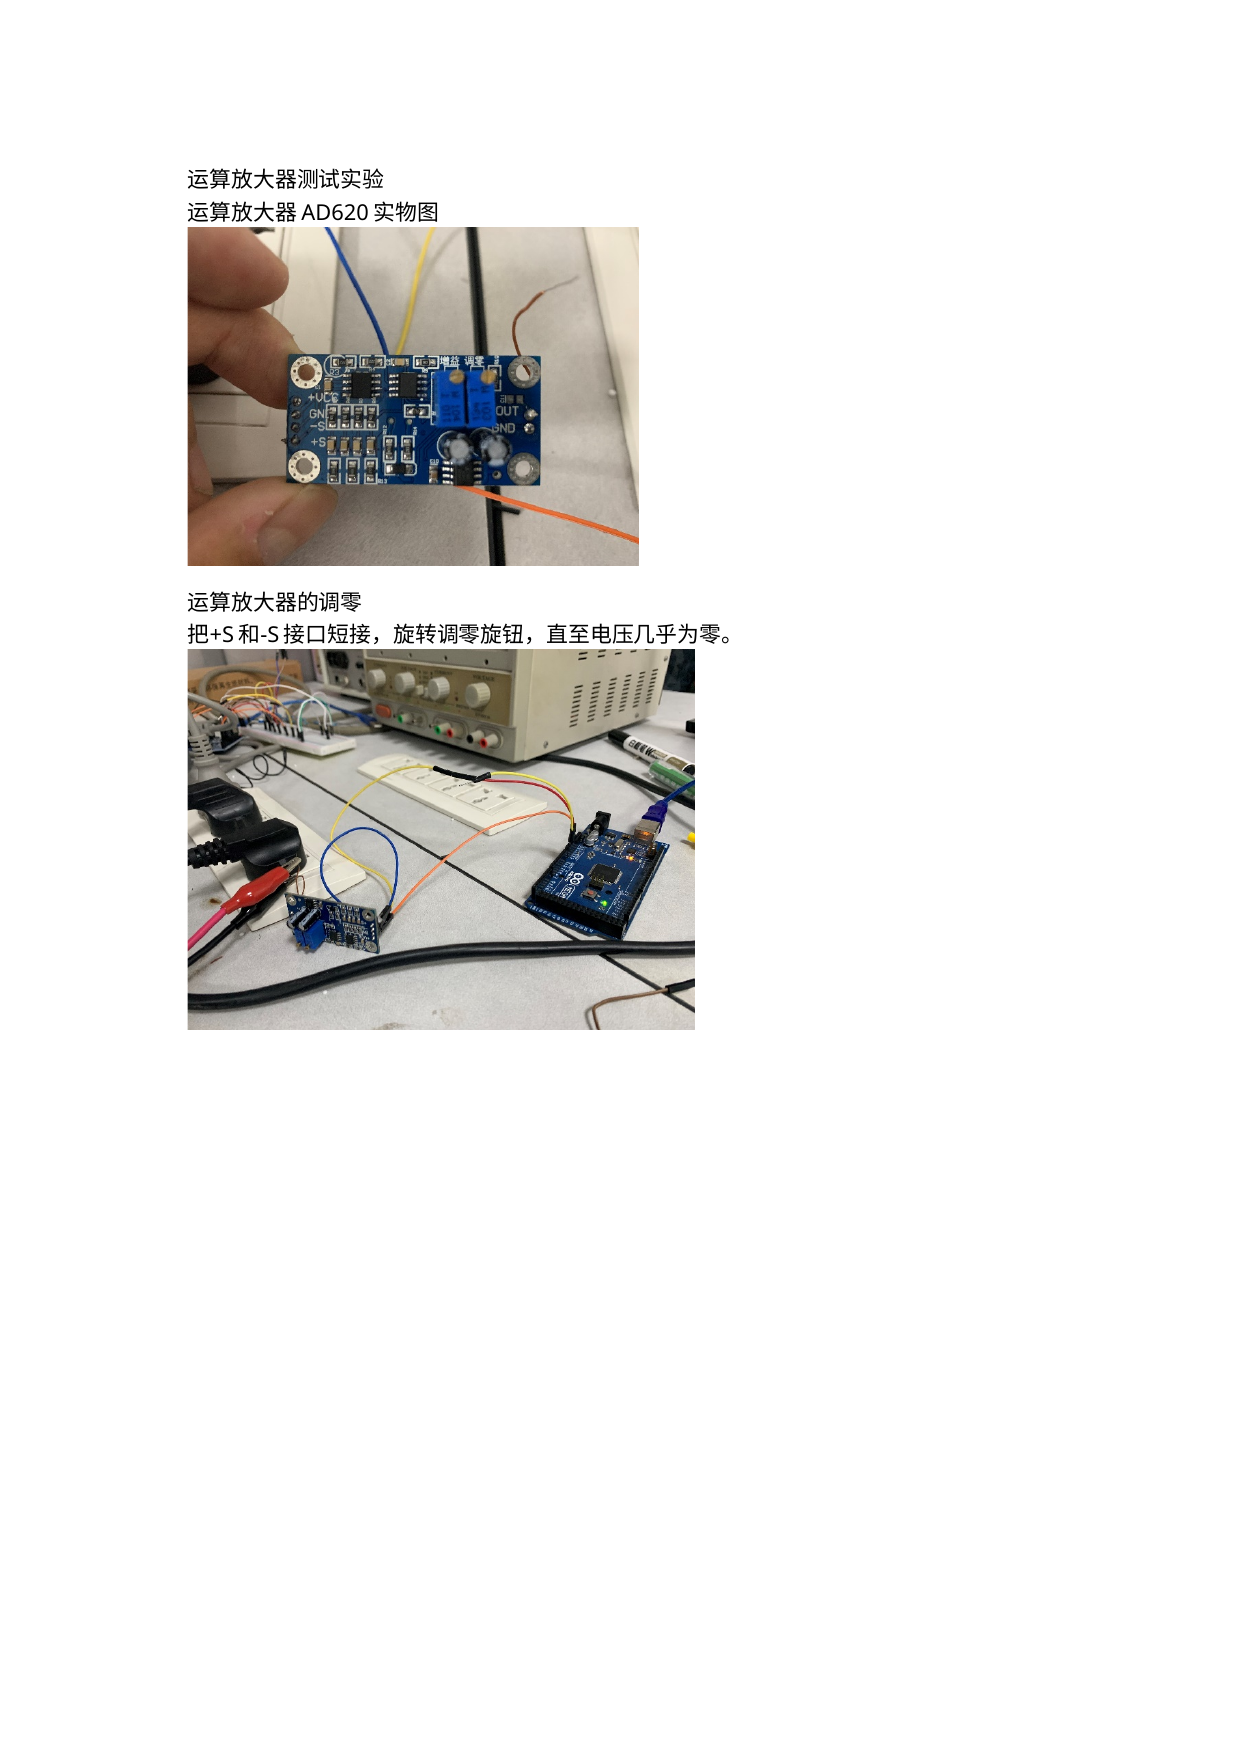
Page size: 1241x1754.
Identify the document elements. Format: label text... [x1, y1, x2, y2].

picture [187, 227, 639, 566]
text 运算放大器测试实验 [187, 162, 1053, 194]
text 运算放大器AD620实物图 [187, 194, 1053, 227]
text 运算放大器的调零 [187, 584, 1053, 617]
picture [187, 649, 695, 1030]
text 把+S和-S接口短接，旋转调零旋钮，直至电压几乎为零。 [187, 617, 1053, 649]
